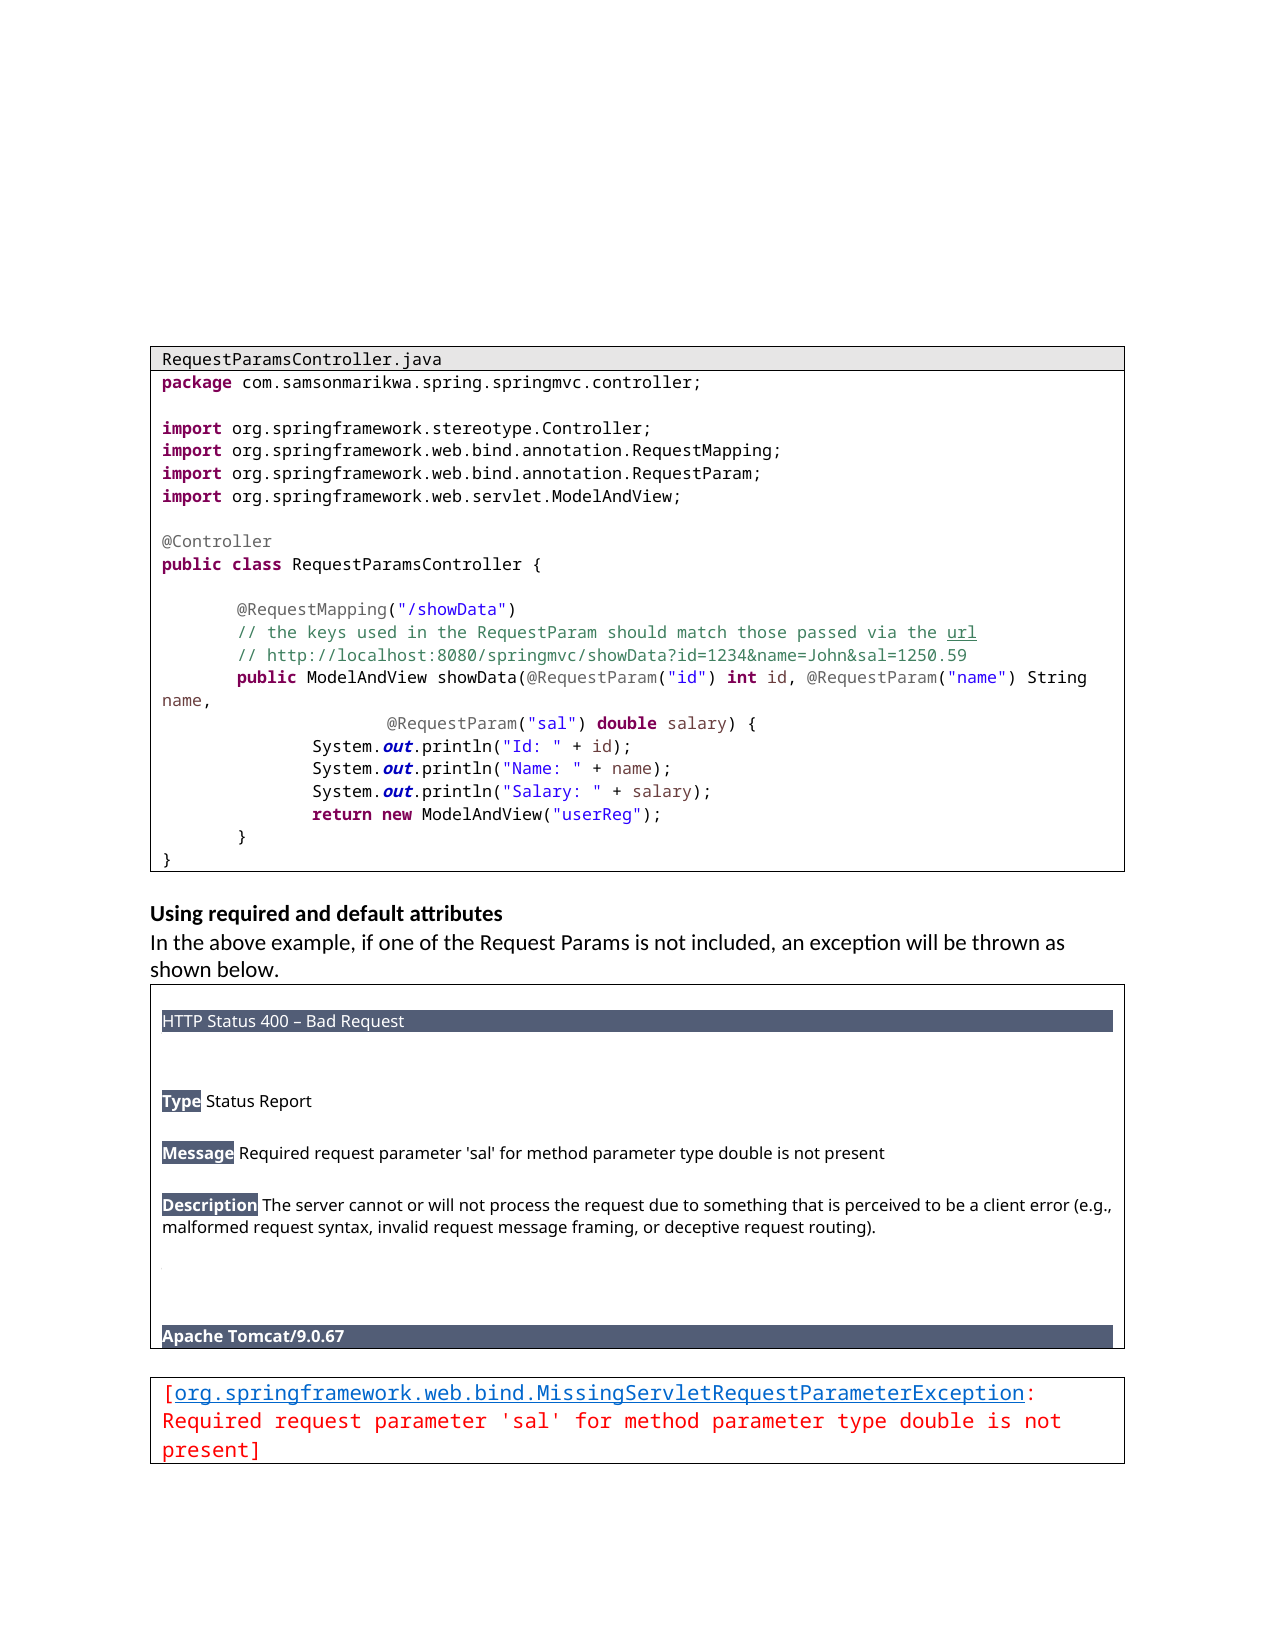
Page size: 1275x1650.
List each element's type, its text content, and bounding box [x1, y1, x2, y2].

table_header [org.springframework.web.bind.MissingServletRequestParameterException: Required request parameter 'sal' for method parameter type double is not present] [151, 1378, 1124, 1463]
text Using required and default attributes [150, 899, 1125, 928]
table_header HTTP Status 400 – Bad Request Type Status Report Message Required request parameter 'sal' for method parameter type double is not present Description The server cannot or will not process the request due to something that is perceived to be a client error (e.g., malformed request syntax, invalid request message framing, or deceptive request routing). Apache Tomcat/9.0.67 [151, 985, 1124, 1348]
table_cell package com.samsonmarikwa.spring.springmvc.controller; import org.springframework.stereotype.Controller; import org.springframework.web.bind.annotation.RequestMapping; import org.springframework.web.bind.annotation.RequestParam; import org.springframework.web.servlet.ModelAndView; @Controller public class RequestParamsController { @RequestMapping("/showData") // the keys used in the RequestParam should match those passed via the url // http://localhost:8080/springmvc/showData?id=1234&name=John&sal=1250.59 public ModelAndView showData(@RequestParam("id") int id, @RequestParam("name") String name, @RequestParam("sal") double salary) { System.out.println("Id: " + id); System.out.println("Name: " + name); System.out.println("Salary: " + salary); return new ModelAndView("userReg"); } } [151, 371, 1124, 871]
text In the above example, if one of the Request Params is not included, an exception will be thrown as shown below. [150, 928, 1125, 984]
table_header RequestParamsController.java [151, 347, 1124, 370]
